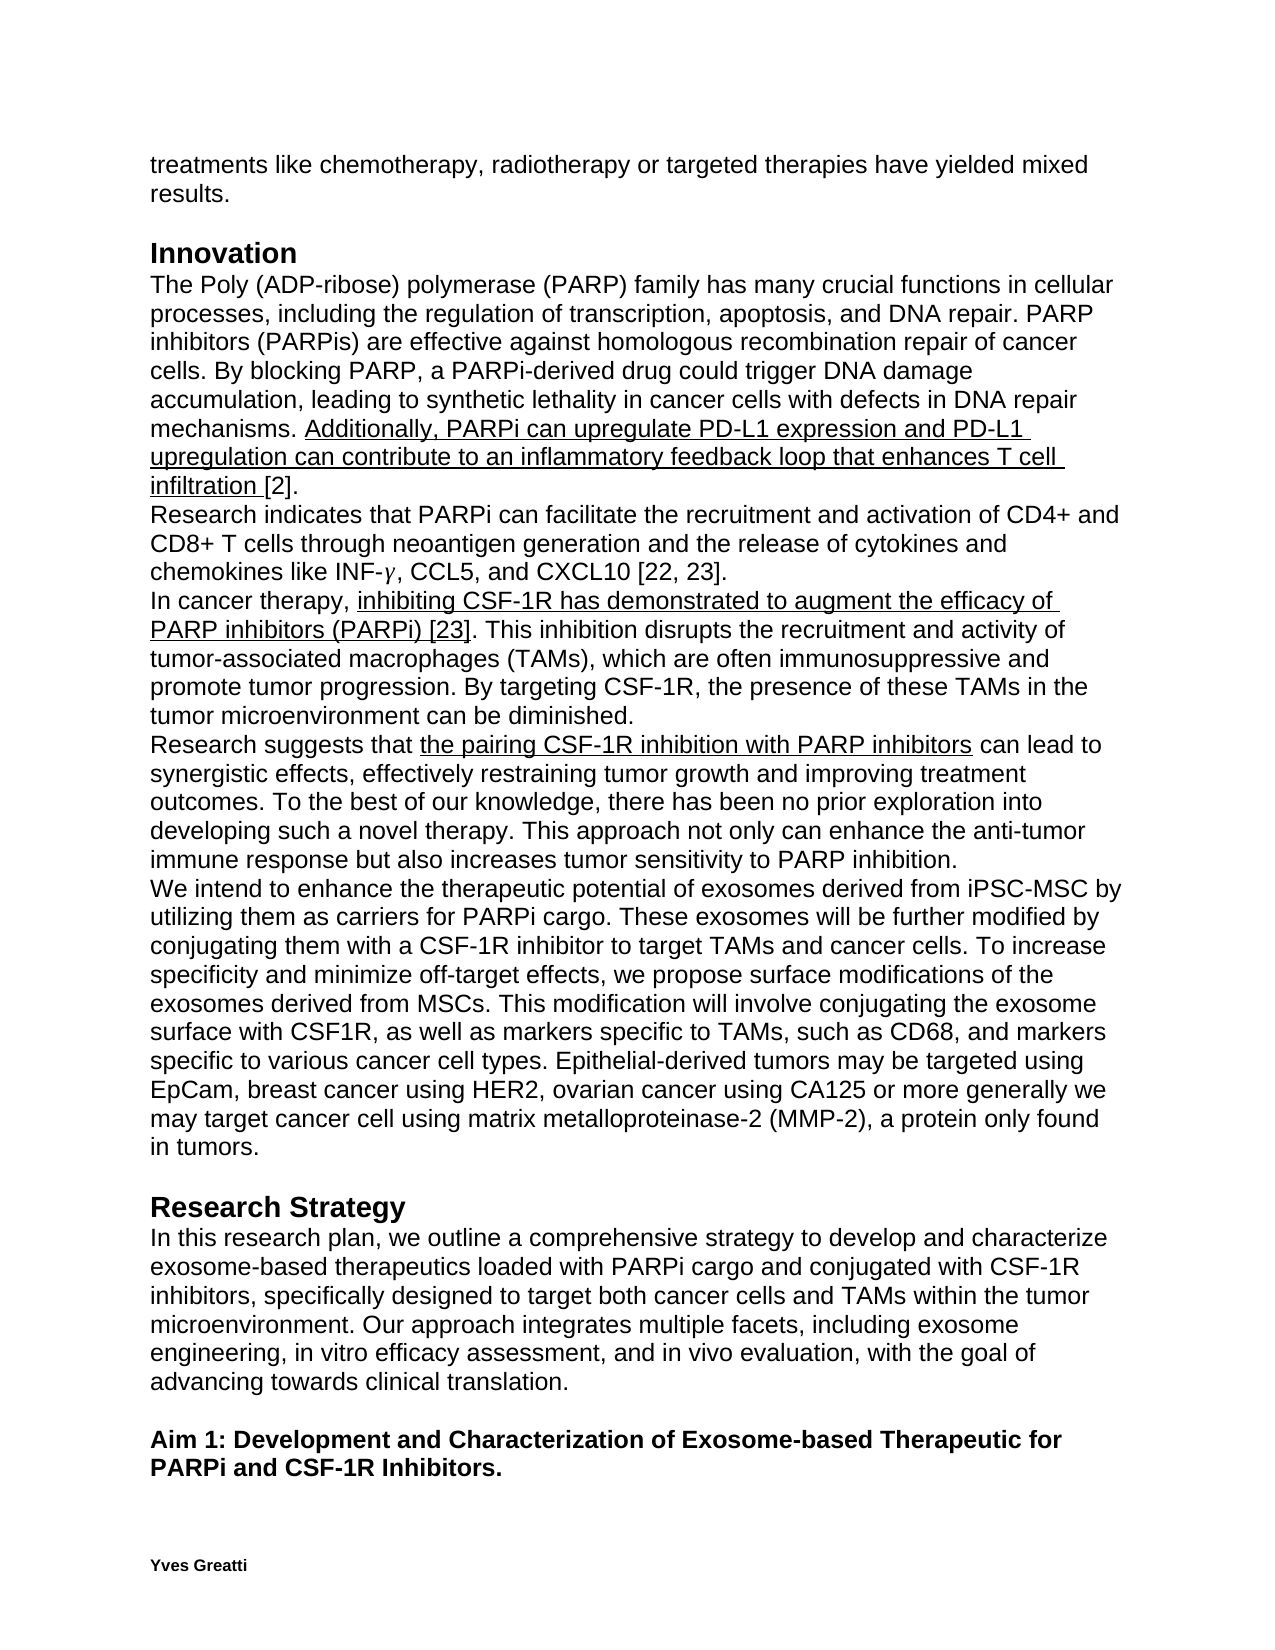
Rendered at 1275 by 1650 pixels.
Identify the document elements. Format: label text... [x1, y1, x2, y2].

text Research suggests that the pairing CSF-1R inhibition with PARP inhibitors can lead to synergistic effects, effectively restraining tumor growth and improving treatment outcomes. To the best of our knowledge, there has been no prior exploration into developing such a novel therapy. This approach not only can enhance the anti-tumor immune response but also increases tumor sensitivity to PARP inhibition. [150, 730, 1125, 873]
text The Poly (ADP-ribose) polymerase (PARP) family has many crucial functions in cellular processes, including the regulation of transcription, apoptosis, and DNA repair. PARP inhibitors (PARPis) are effective against homologous recombination repair of cancer cells. By blocking PARP, a PARPi-derived drug could trigger DNA damage accumulation, leading to synthetic lethality in cancer cells with defects in DNA repair mechanisms. Additionally, PARPi can upregulate PD-L1 expression and PD-L1 upregulation can contribute to an inflammatory feedback loop that enhances T cell infiltration . [150, 270, 1125, 500]
text We intend to enhance the therapeutic potential of exosomes derived from iPSC-MSC by utilizing them as carriers for PARPi cargo. These exosomes will be further modified by conjugating them with a CSF-1R inhibitor to target TAMs and cancer cells. To increase specificity and minimize off-target effects, we propose surface modifications of the exosomes derived from MSCs. This modification will involve conjugating the exosome surface with CSF1R, as well as markers specific to TAMs, such as CD68, and markers specific to various cancer cell types. Epithelial-derived tumors may be targeted using EpCam, breast cancer using HER2, ovarian cancer using CA125 or more generally we may target cancer cell using matrix metalloproteinase-2 (MMP-2), a protein only found in tumors. [150, 873, 1125, 1161]
text In cancer therapy, inhibiting CSF-1R has demonstrated to augment the efficacy of PARP inhibitors (PARPi) [23]. This inhibition disrupts the recruitment and activity of tumor-associated macrophages (TAMs), which are often immunosuppressive and promote tumor progression. By targeting CSF-1R, the presence of these TAMs in the tumor microenvironment can be diminished. [150, 586, 1125, 730]
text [150, 150, 1125, 207]
text Innovation [150, 236, 1125, 270]
text Research indicates that PARPi can facilitate the recruitment and activation of CD4+ and CD8+ T cells through neoantigen generation and the release of cytokines and chemokines like INF-, CCL5, and CXCL10 [22, 23]. [150, 500, 1125, 586]
text Research Strategy [150, 1190, 1125, 1223]
text In this research plan, we outline a comprehensive strategy to develop and characterize exosome-based therapeutics loaded with PARPi cargo and conjugated with CSF-1R inhibitors, specifically designed to target both cancer cells and TAMs within the tumor microenvironment. Our approach integrates multiple facets, including exosome engineering, in vitro efficacy assessment, and in vivo evaluation, with the goal of advancing towards clinical translation. [150, 1223, 1125, 1396]
text Aim 1: Development and Characterization of Exosome-based Therapeutic for PARPi and CSF-1R Inhibitors. [150, 1424, 1125, 1482]
